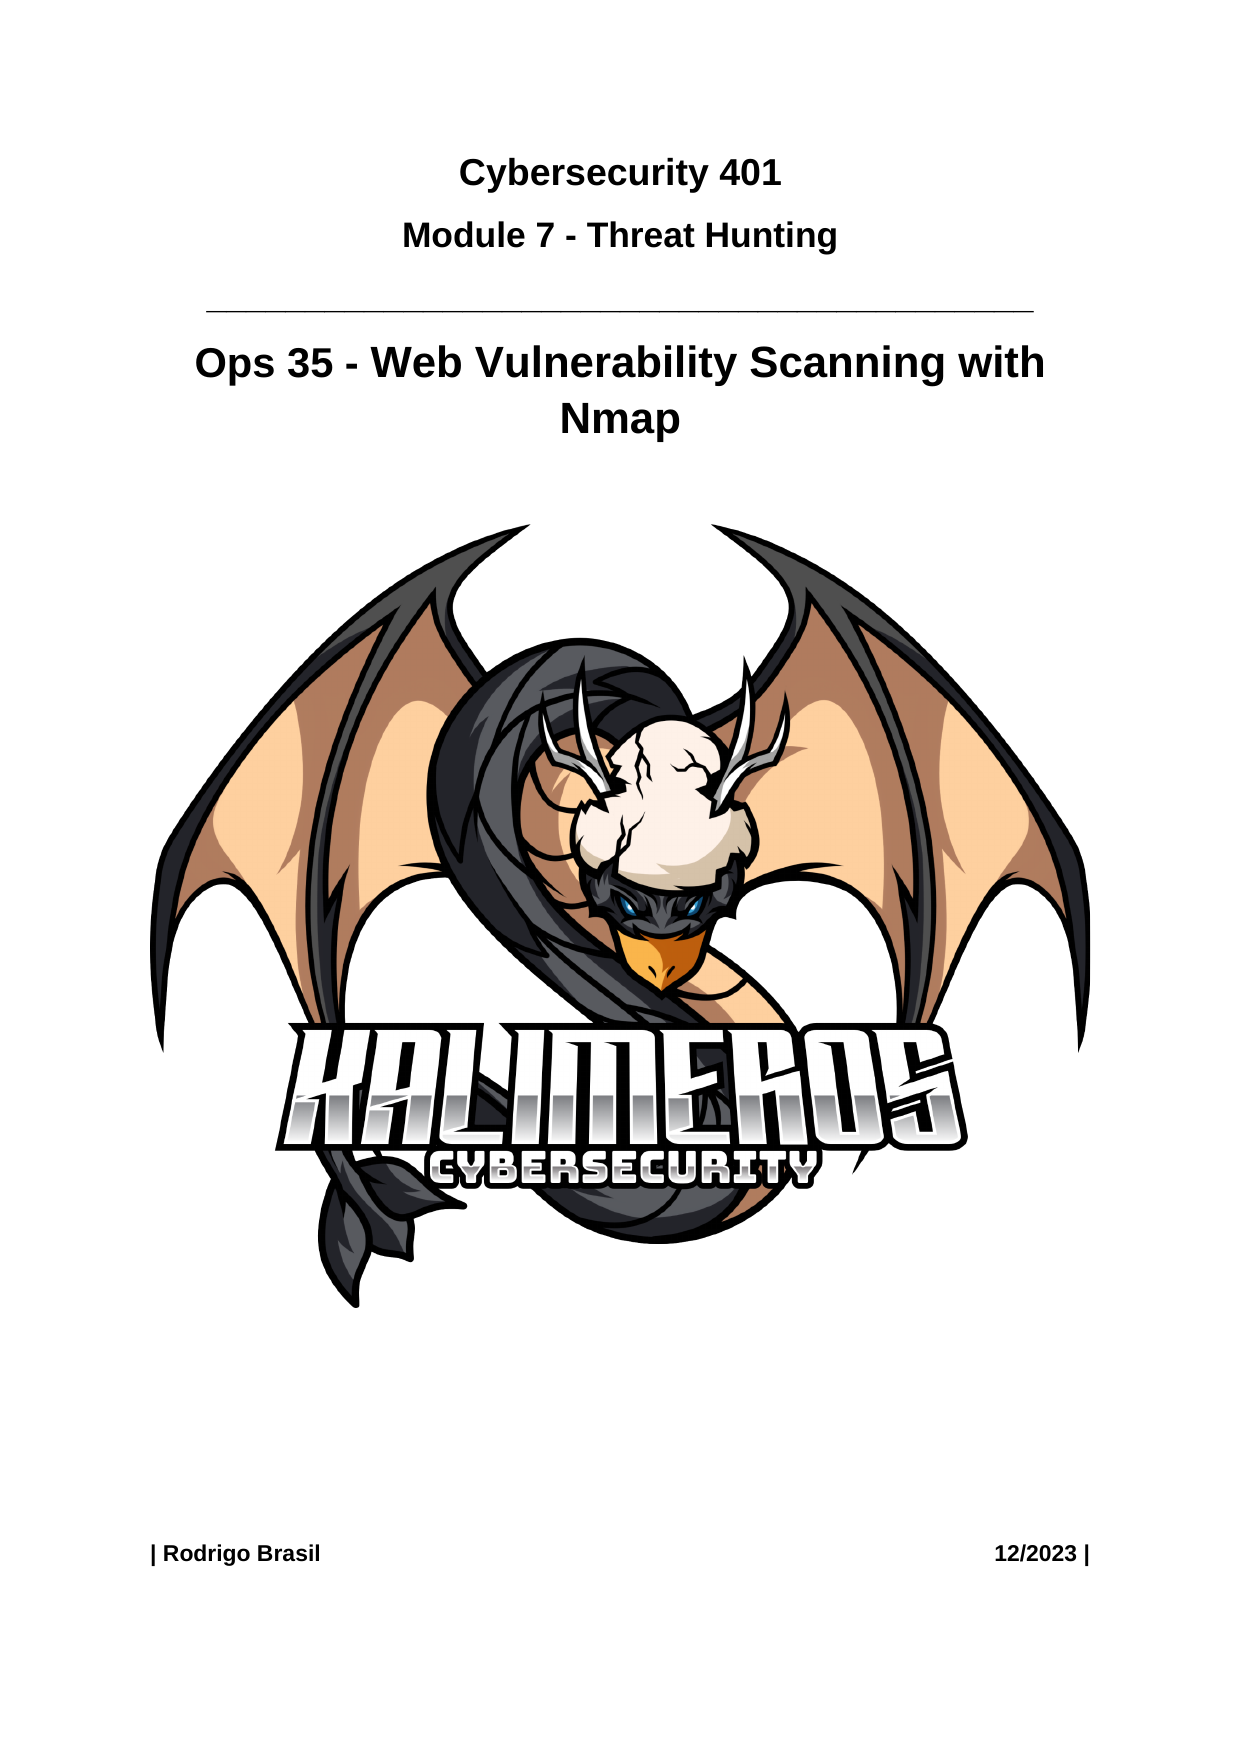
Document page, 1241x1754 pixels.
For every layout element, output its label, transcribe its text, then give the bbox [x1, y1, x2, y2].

picture [150, 524, 1091, 1308]
text | Rodrigo Brasil 12/2023 | [150, 1540, 1090, 1566]
subtitle Ops 35 - Web Vulnerability Scanning with Nmap [150, 337, 1090, 442]
text Cybersecurity 401 [150, 150, 1090, 193]
text Module 7 - Threat Hunting [150, 215, 1090, 255]
text __________________________________________ [150, 276, 1090, 316]
